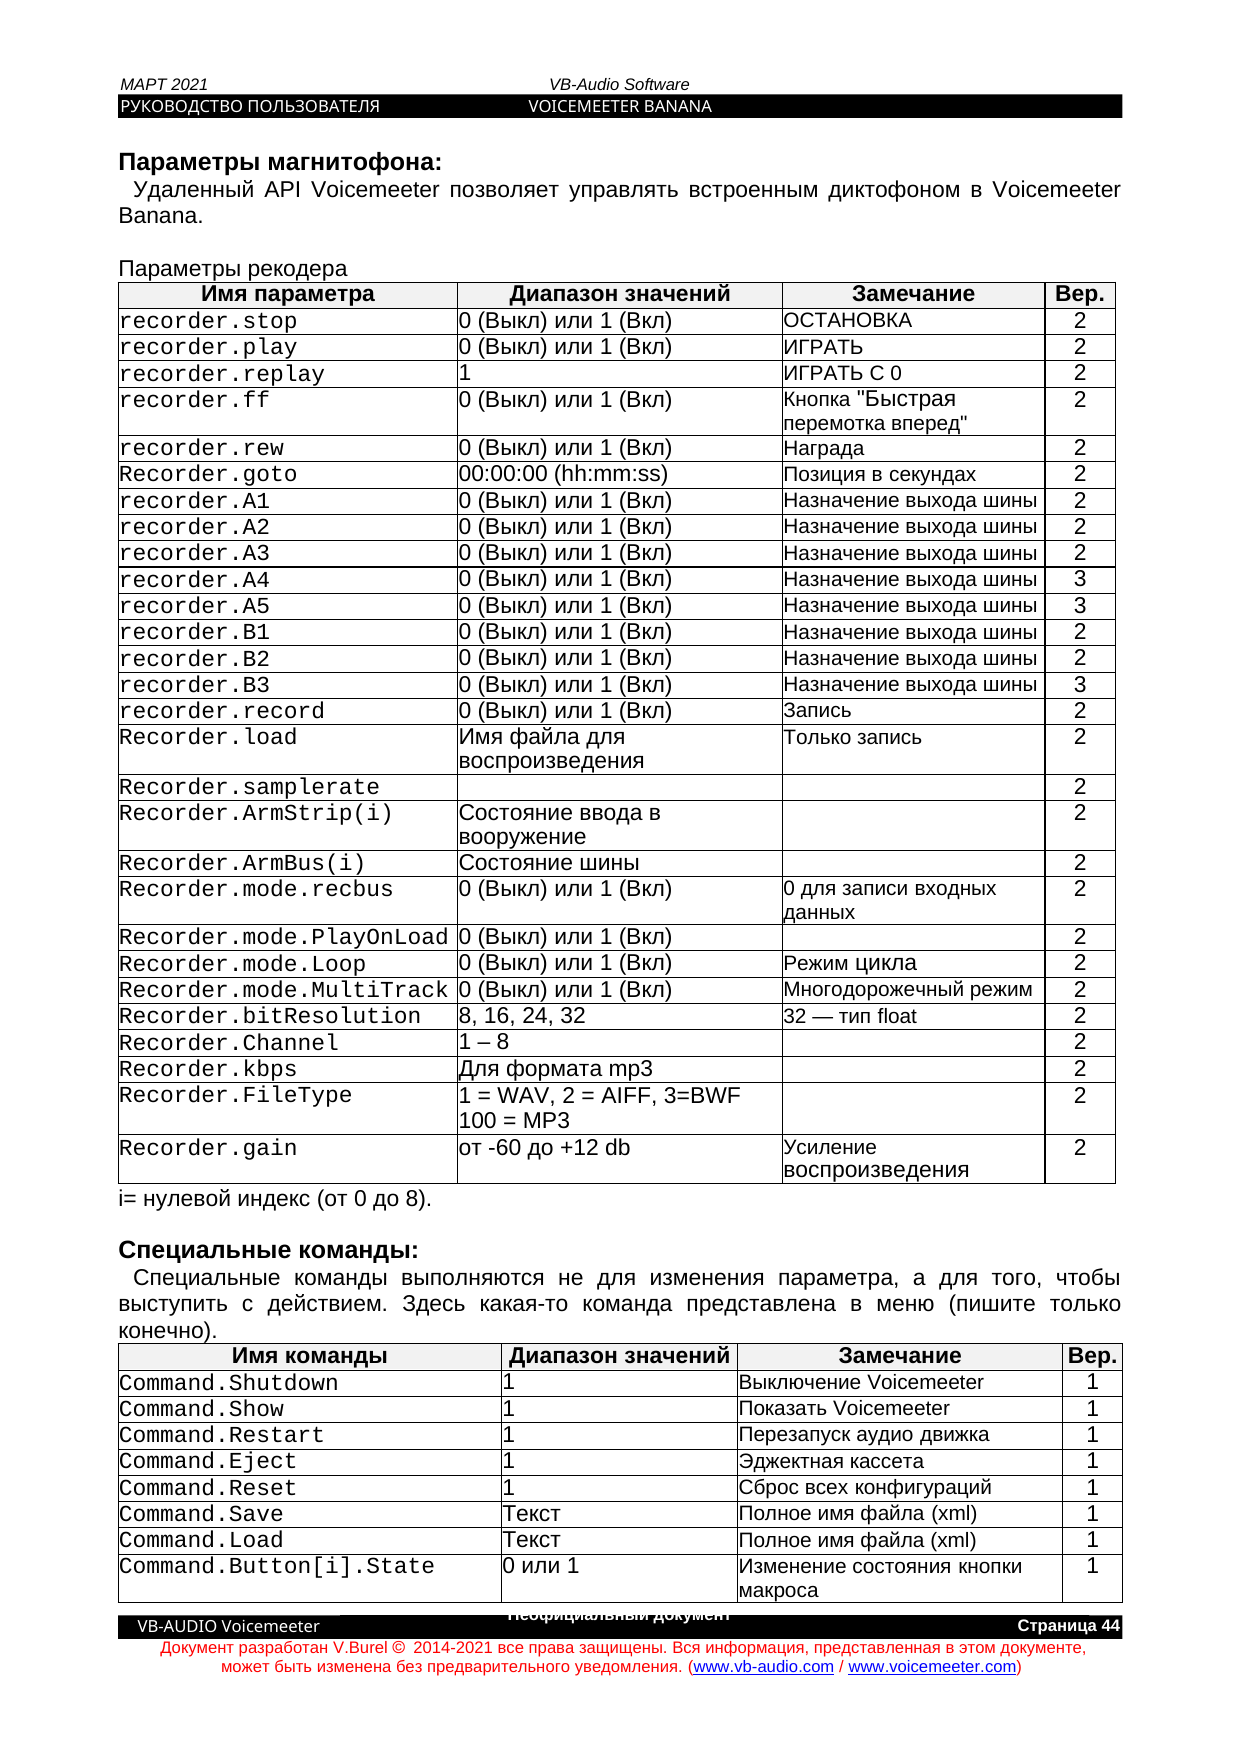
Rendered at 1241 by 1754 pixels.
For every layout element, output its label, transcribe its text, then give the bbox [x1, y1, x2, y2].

table_cell 2 [1046, 699, 1115, 724]
table_cell 1 [1063, 1555, 1122, 1602]
table_cell Recorder.samplerate [119, 775, 457, 800]
table_cell Состояние шины [458, 851, 782, 876]
table_header Замечание [783, 283, 1044, 308]
table_cell recorder.play [119, 335, 457, 360]
table_cell 0 (Выкл) или 1 (Вкл) [458, 594, 782, 619]
table_cell Назначение выхода шины [783, 541, 1044, 566]
table_cell 2 [1046, 801, 1115, 850]
table_cell 1 [502, 1423, 737, 1448]
table_cell Recorder.mode.recbus [119, 877, 457, 924]
table_cell от -60 до +12 db [458, 1135, 782, 1183]
table_cell 1 [502, 1476, 737, 1501]
table_cell 2 [1046, 1030, 1115, 1056]
table_cell 2 [1046, 1004, 1115, 1029]
table_cell recorder.ff [119, 388, 457, 435]
table_cell Command.Show [119, 1397, 501, 1422]
table_cell 2 [1046, 541, 1115, 566]
table_cell [783, 851, 1044, 876]
table_header Вер. [1063, 1344, 1122, 1369]
table_cell 2 [1046, 1057, 1115, 1082]
table_cell Выключение Voicemeeter [738, 1371, 1062, 1396]
table_cell ОСТАНОВКА [783, 309, 1044, 334]
table_header Диапазон значений [458, 283, 782, 308]
table_cell 1 [1063, 1371, 1122, 1396]
table_cell 2 [1046, 646, 1115, 672]
table_cell Recorder.kbps [119, 1057, 457, 1082]
table_cell 1 [502, 1371, 737, 1396]
table_header Диапазон значений [502, 1344, 737, 1369]
table_cell 2 [1046, 309, 1115, 334]
table_header Имя команды [119, 1344, 501, 1369]
table_cell Награда [783, 436, 1044, 461]
table_cell 0 (Выкл) или 1 (Вкл) [458, 620, 782, 645]
table_cell Recorder.mode.MultiTrack [119, 978, 457, 1003]
table_cell 2 [1046, 951, 1115, 977]
table_cell 3 [1046, 673, 1115, 698]
table_cell Запись [783, 699, 1044, 724]
table_cell Recorder.goto [119, 462, 457, 488]
table_cell 1 [502, 1450, 737, 1474]
table_cell Назначение выхода шины [783, 515, 1044, 540]
table_cell recorder.record [119, 699, 457, 724]
table_cell 8, 16, 24, 32 [458, 1004, 782, 1029]
table_cell 2 [1046, 489, 1115, 514]
table_cell [783, 1083, 1044, 1134]
table_cell Эджектная кассета [738, 1450, 1062, 1474]
table_cell 2 [1046, 1135, 1115, 1183]
table_cell 2 [1046, 335, 1115, 360]
table_cell 2 [1046, 620, 1115, 645]
table_cell 0 (Выкл) или 1 (Вкл) [458, 673, 782, 698]
table_cell 0 (Выкл) или 1 (Вкл) [458, 877, 782, 924]
table_cell 0 (Выкл) или 1 (Вкл) [458, 489, 782, 514]
table_cell Назначение выхода шины [783, 673, 1044, 698]
table_cell 0 (Выкл) или 1 (Вкл) [458, 335, 782, 360]
table_cell [783, 1030, 1044, 1056]
table_cell 0 (Выкл) или 1 (Вкл) [458, 436, 782, 461]
table_cell 0 (Выкл) или 1 (Вкл) [458, 699, 782, 724]
table_cell recorder.A3 [119, 541, 457, 566]
table_header Замечание [738, 1344, 1062, 1369]
table_cell 00:00:00 (hh:mm:ss) [458, 462, 782, 488]
table_cell Перезапуск аудио движка [738, 1423, 1062, 1448]
table_cell 2 [1046, 388, 1115, 435]
table_cell 2 [1046, 851, 1115, 876]
table_cell [783, 1057, 1044, 1082]
table_cell 1 [502, 1397, 737, 1422]
table_cell Recorder.Channel [119, 1030, 457, 1056]
table_cell Command.Button[i].State [119, 1555, 501, 1602]
table_cell 2 [1046, 436, 1115, 461]
table_cell [783, 801, 1044, 850]
table_cell 2 [1046, 361, 1115, 387]
table_cell Состояние ввода в вооружение [458, 801, 782, 850]
table_cell Кнопка "Быстрая перемотка вперед" [783, 388, 1044, 435]
table_cell recorder.B1 [119, 620, 457, 645]
table_cell Сброс всех конфигураций [738, 1476, 1062, 1501]
table_cell Recorder.mode.PlayOnLoad [119, 925, 457, 950]
table_cell recorder.A5 [119, 594, 457, 619]
table_cell Полное имя файла (xml) [738, 1502, 1062, 1527]
table_cell 1 [1063, 1528, 1122, 1553]
table_cell Показать Voicemeeter [738, 1397, 1062, 1422]
table_cell recorder.A2 [119, 515, 457, 540]
table_cell 1 [458, 361, 782, 387]
table_cell 0 (Выкл) или 1 (Вкл) [458, 646, 782, 672]
table_cell [458, 775, 782, 800]
table_cell Назначение выхода шины [783, 646, 1044, 672]
table_cell 0 (Выкл) или 1 (Вкл) [458, 978, 782, 1003]
table_cell 0 (Выкл) или 1 (Вкл) [458, 309, 782, 334]
table_cell 2 [1046, 515, 1115, 540]
table_cell Recorder.FileType [119, 1083, 457, 1134]
table_cell 1 – 8 [458, 1030, 782, 1056]
table_cell Текст [502, 1502, 737, 1527]
table_cell Command.Reset [119, 1476, 501, 1501]
table_cell recorder.stop [119, 309, 457, 334]
table_cell Позиция в секундах [783, 462, 1044, 488]
table_cell Имя файла для воспроизведения [458, 725, 782, 773]
table_cell 1 [1063, 1397, 1122, 1422]
table_cell Command.Save [119, 1502, 501, 1527]
table_cell 2 [1046, 925, 1115, 950]
subtitle Параметры магнитофона: [118, 147, 1122, 176]
table_cell 0 (Выкл) или 1 (Вкл) [458, 951, 782, 977]
table_cell Назначение выхода шины [783, 489, 1044, 514]
text Удаленный API Voicemeeter позволяет управлять встроенным диктофоном в Voicemeeter Banana. [118, 176, 1122, 228]
table_cell Назначение выхода шины [783, 594, 1044, 619]
table_cell recorder.B2 [119, 646, 457, 672]
table_cell Command.Load [119, 1528, 501, 1553]
table_cell 2 [1046, 462, 1115, 488]
table_cell recorder.rew [119, 436, 457, 461]
table_cell Recorder.ArmBus(i) [119, 851, 457, 876]
table_cell 2 [1046, 725, 1115, 773]
table_cell Изменение состояния кнопки макроса [738, 1555, 1062, 1602]
table_cell 3 [1046, 568, 1115, 593]
table_cell 1 [1063, 1502, 1122, 1527]
table_cell 0 (Выкл) или 1 (Вкл) [458, 568, 782, 593]
table_cell Полное имя файла (xml) [738, 1528, 1062, 1553]
table_cell 32 — тип float [783, 1004, 1044, 1029]
table_cell ИГРАТЬ [783, 335, 1044, 360]
table_cell Command.Shutdown [119, 1371, 501, 1396]
text Параметры рекодера [118, 255, 1122, 281]
text Специальные команды выполняются не для изменения параметра, а для того, чтобы выступить с действием. Здесь какая-то команда представлена в меню (пишите только конечно). [118, 1264, 1122, 1343]
table_cell Recorder.load [119, 725, 457, 773]
table_cell Recorder.gain [119, 1135, 457, 1183]
table_cell Текст [502, 1528, 737, 1553]
table_cell 0 (Выкл) или 1 (Вкл) [458, 515, 782, 540]
table_cell Назначение выхода шины [783, 568, 1044, 593]
table_cell Command.Restart [119, 1423, 501, 1448]
table_cell [783, 775, 1044, 800]
table_cell 1 [1063, 1450, 1122, 1474]
text i= нулевой индекс (от 0 до 8). [118, 1185, 1122, 1211]
table_cell recorder.A1 [119, 489, 457, 514]
table_cell Recorder.bitResolution [119, 1004, 457, 1029]
table_cell Многодорожечный режим [783, 978, 1044, 1003]
table_cell Назначение выхода шины [783, 620, 1044, 645]
table_cell Recorder.ArmStrip(i) [119, 801, 457, 850]
table_cell 0 (Выкл) или 1 (Вкл) [458, 388, 782, 435]
table_cell Для формата mp3 [458, 1057, 782, 1082]
table_cell recorder.B3 [119, 673, 457, 698]
table_cell 2 [1046, 978, 1115, 1003]
table_cell Recorder.mode.Loop [119, 951, 457, 977]
table_header Вер. [1046, 283, 1115, 308]
table_cell 2 [1046, 775, 1115, 800]
table_cell 0 или 1 [502, 1555, 737, 1602]
subtitle Специальные команды: [118, 1235, 1122, 1264]
table_cell recorder.A4 [119, 568, 457, 593]
table_cell 1 = WAV, 2 = AIFF, 3=BWF 100 = MP3 [458, 1083, 782, 1134]
table_cell 2 [1046, 1083, 1115, 1134]
table_cell Только запись [783, 725, 1044, 773]
table_cell 3 [1046, 594, 1115, 619]
table_cell Command.Eject [119, 1450, 501, 1474]
table_cell ИГРАТЬ С 0 [783, 361, 1044, 387]
table_cell 0 для записи входных данных [783, 877, 1044, 924]
table_cell recorder.replay [119, 361, 457, 387]
table_cell 1 [1063, 1476, 1122, 1501]
table_cell 0 (Выкл) или 1 (Вкл) [458, 541, 782, 566]
table_cell 0 (Выкл) или 1 (Вкл) [458, 925, 782, 950]
table_cell 2 [1046, 877, 1115, 924]
table_cell Усиление воспроизведения [783, 1135, 1044, 1183]
table_header Имя параметра [119, 283, 457, 308]
table_cell 1 [1063, 1423, 1122, 1448]
table_cell [783, 925, 1044, 950]
table_cell Режим цикла [783, 951, 1044, 977]
